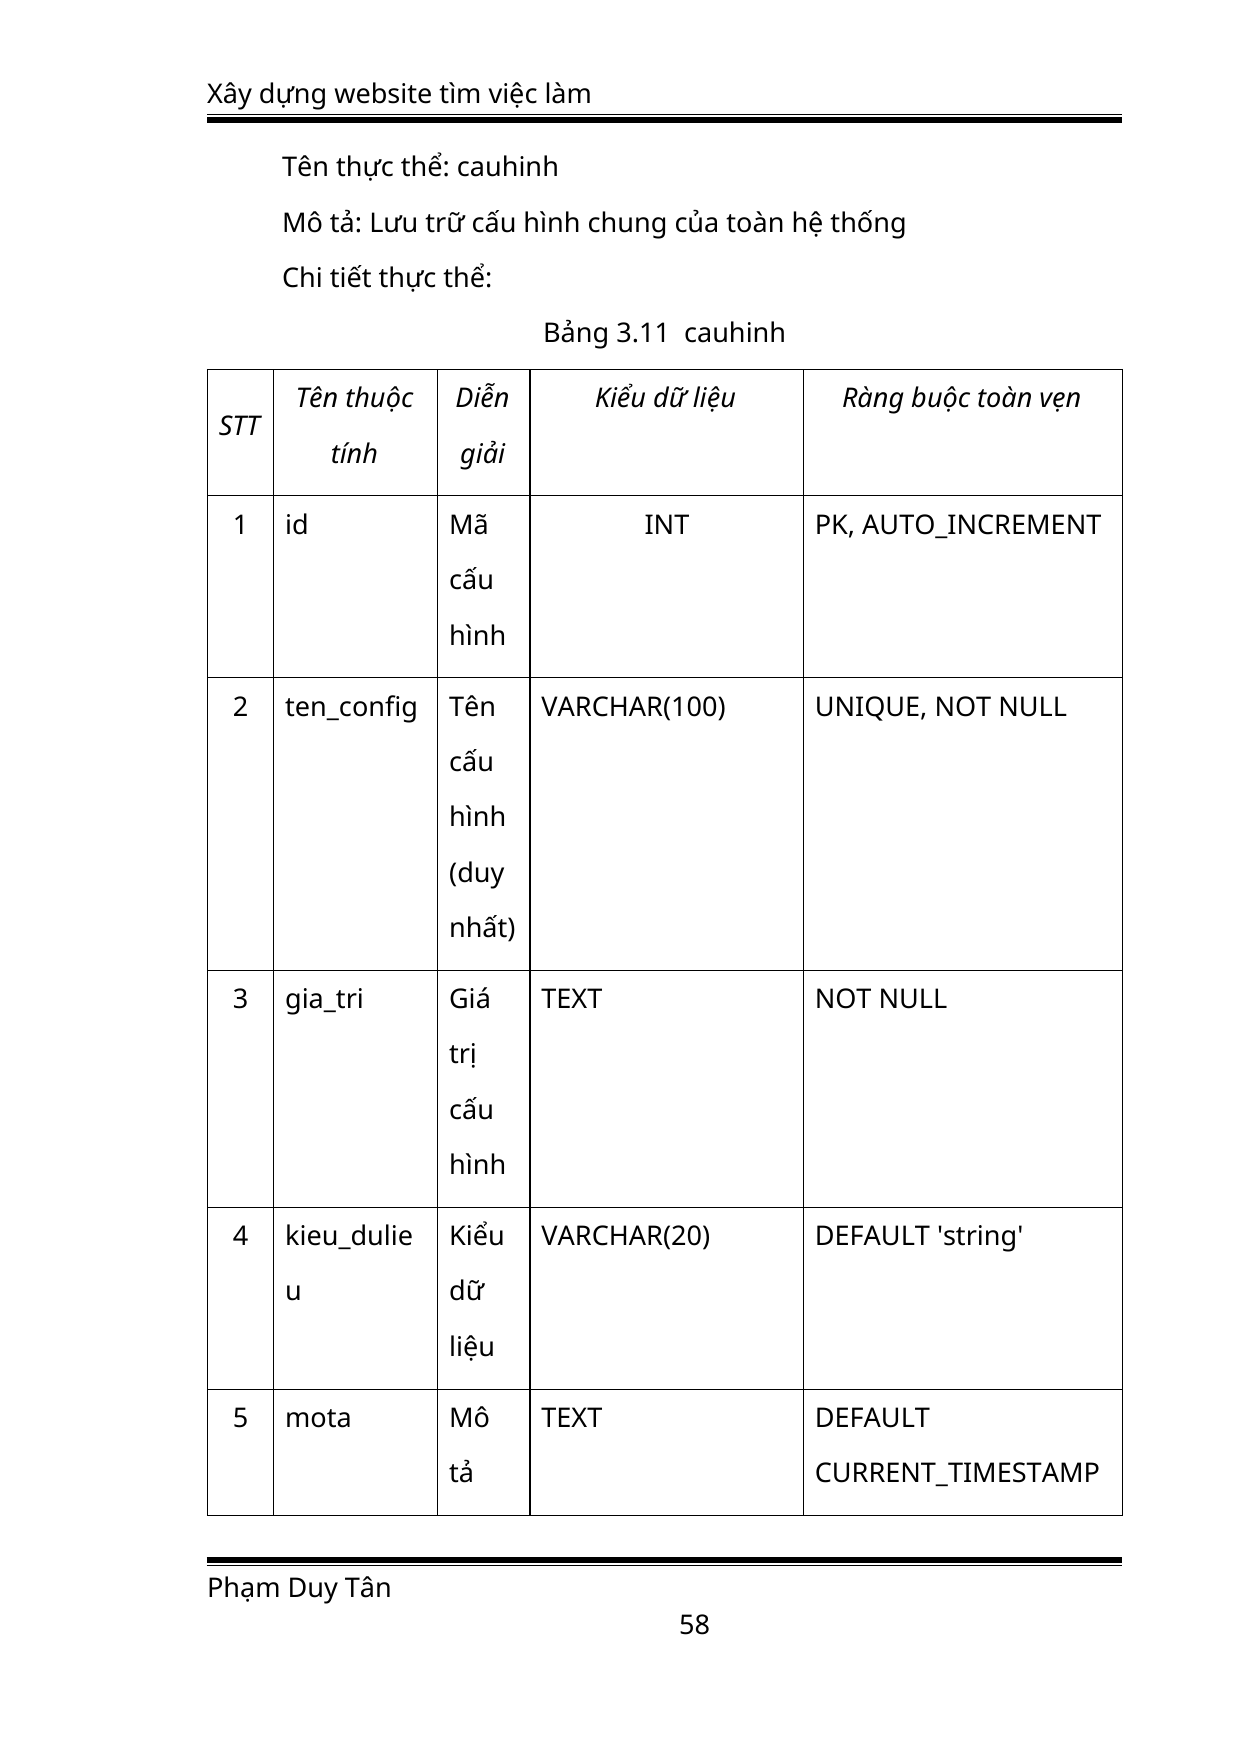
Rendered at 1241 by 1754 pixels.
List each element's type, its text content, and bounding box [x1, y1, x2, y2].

table_cell 3 [208, 971, 273, 1207]
table_header Tên thuộc tính [274, 370, 437, 495]
table_cell mota [274, 1390, 437, 1515]
table_cell kieu_dulieu [274, 1208, 437, 1388]
table_cell VARCHAR(100) [531, 678, 803, 969]
table_cell UNIQUE, NOT NULL [804, 678, 1122, 969]
table_cell VARCHAR(20) [531, 1208, 803, 1388]
table_cell DEFAULT 'string' [804, 1208, 1122, 1388]
table_cell INT [531, 496, 803, 677]
table_cell Tên cấu hình (duy nhất) [438, 678, 529, 969]
table_header Ràng buộc toàn vẹn [804, 370, 1122, 495]
table_cell gia_tri [274, 971, 437, 1207]
table_cell 4 [208, 1208, 273, 1388]
table_header Kiểu dữ liệu [531, 370, 803, 495]
text Chi tiết thực thể: [207, 258, 1122, 295]
table_cell id [274, 496, 437, 677]
table_cell Kiểu dữ liệu [438, 1208, 529, 1388]
table_cell PK, AUTO_INCREMENT [804, 496, 1122, 677]
table_cell NOT NULL [804, 971, 1122, 1207]
table_cell Mã cấu hình [438, 496, 529, 677]
table_cell 5 [208, 1390, 273, 1515]
table_cell Giá trị cấu hình [438, 971, 529, 1207]
table_header Diễn giải [438, 370, 529, 495]
table_header STT [208, 370, 273, 495]
text Mô tả: Lưu trữ cấu hình chung của toàn hệ thống [207, 203, 1122, 240]
table_cell ten_config [274, 678, 437, 969]
table_cell TEXT [531, 971, 803, 1207]
table_cell 2 [208, 678, 273, 969]
text Bảng 3.11 cauhinh [207, 314, 1122, 351]
table_cell DEFAULT CURRENT_TIMESTAMP [804, 1390, 1122, 1515]
table_cell 1 [208, 496, 273, 677]
text Tên thực thể: cauhinh [207, 148, 1122, 184]
table_cell TEXT [531, 1390, 803, 1515]
table_cell Mô tả [438, 1390, 529, 1515]
